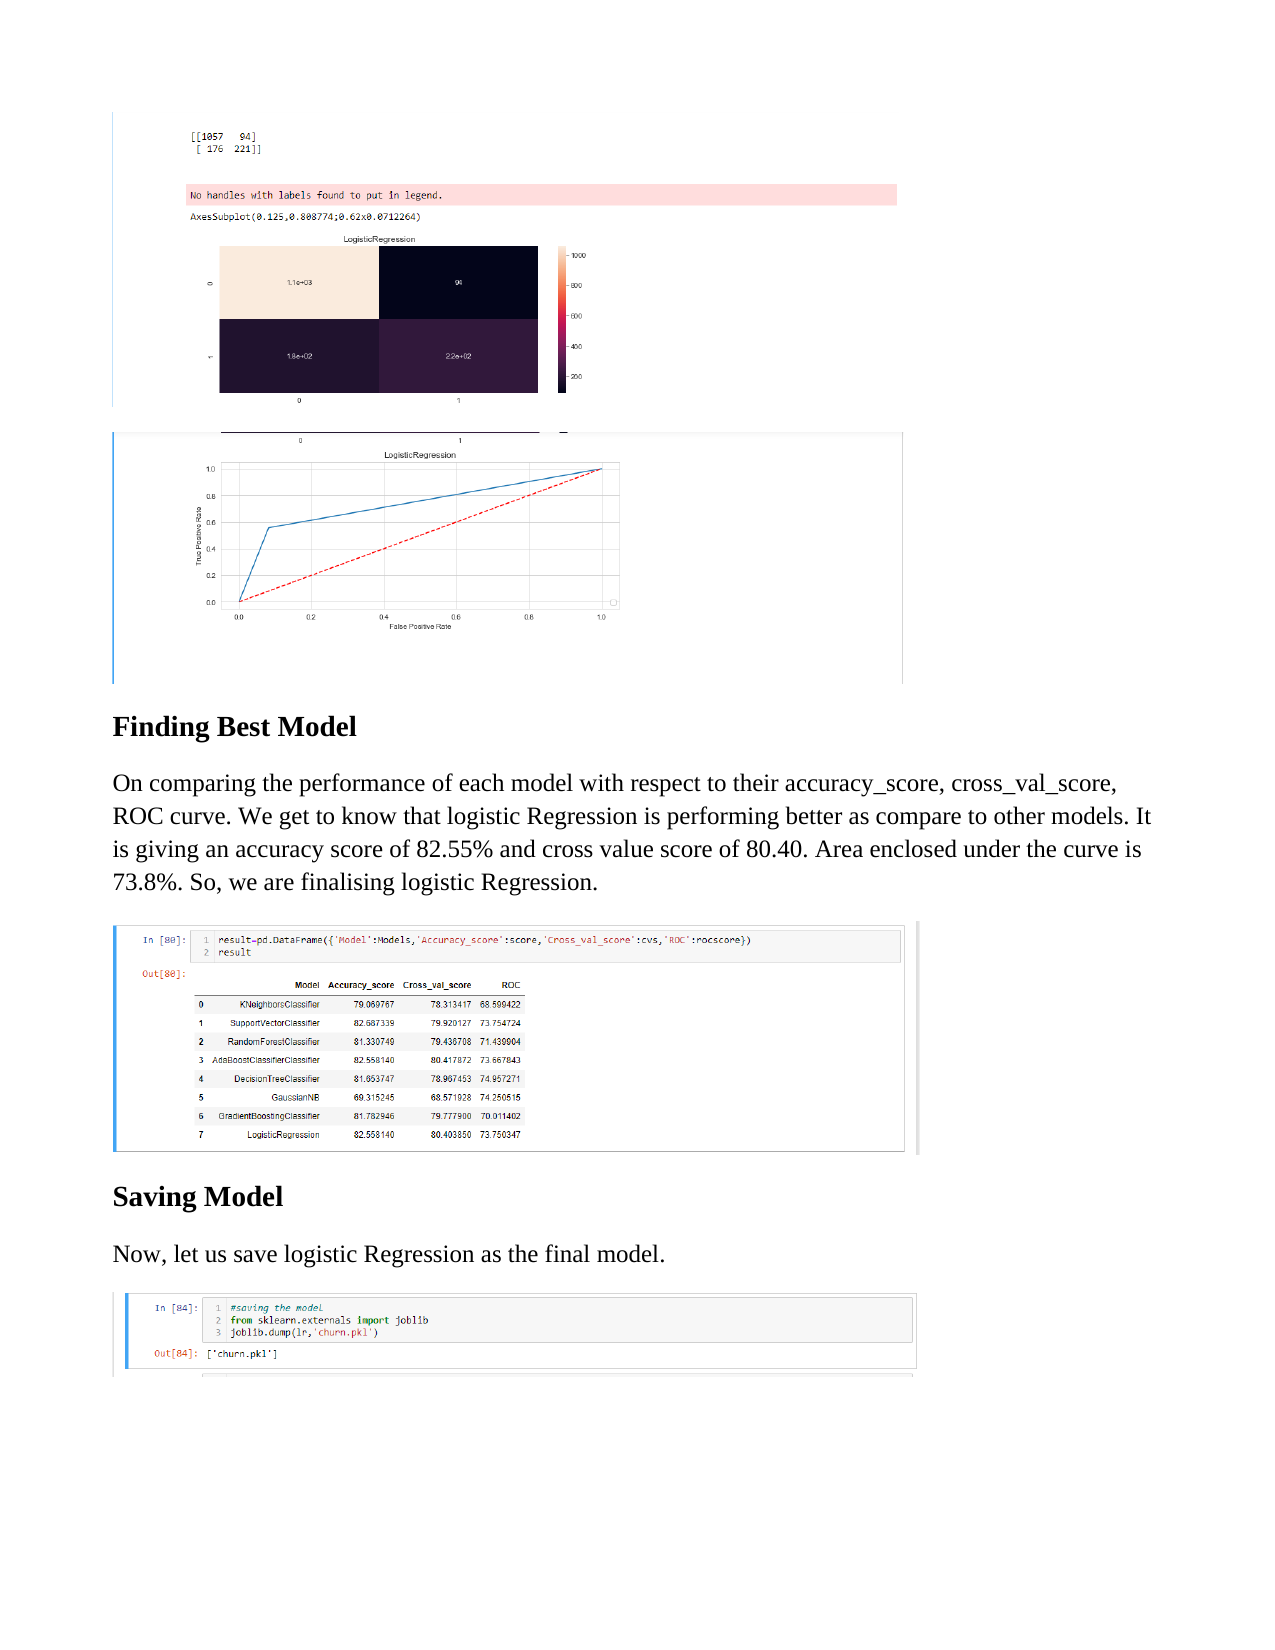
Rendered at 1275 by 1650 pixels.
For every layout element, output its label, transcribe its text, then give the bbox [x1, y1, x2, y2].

picture [112, 432, 904, 684]
text Finding Best Model [112, 709, 1163, 742]
picture [112, 112, 899, 407]
picture [112, 921, 920, 1155]
text Saving Model [112, 1179, 1163, 1213]
text Now, let us save logistic Regression as the final model. [112, 1239, 1163, 1268]
picture [112, 1292, 925, 1377]
text On comparing the performance of each model with respect to their accuracy_score, cross_val_score, ROC curve. We get to know that logistic Regression is performing better as compare to other models. It is giving an accuracy score of 82.55% and cross value score of 80.40. Area enclosed under the curve is 73.8%. So, we are finalising logistic Regression. [112, 768, 1163, 896]
